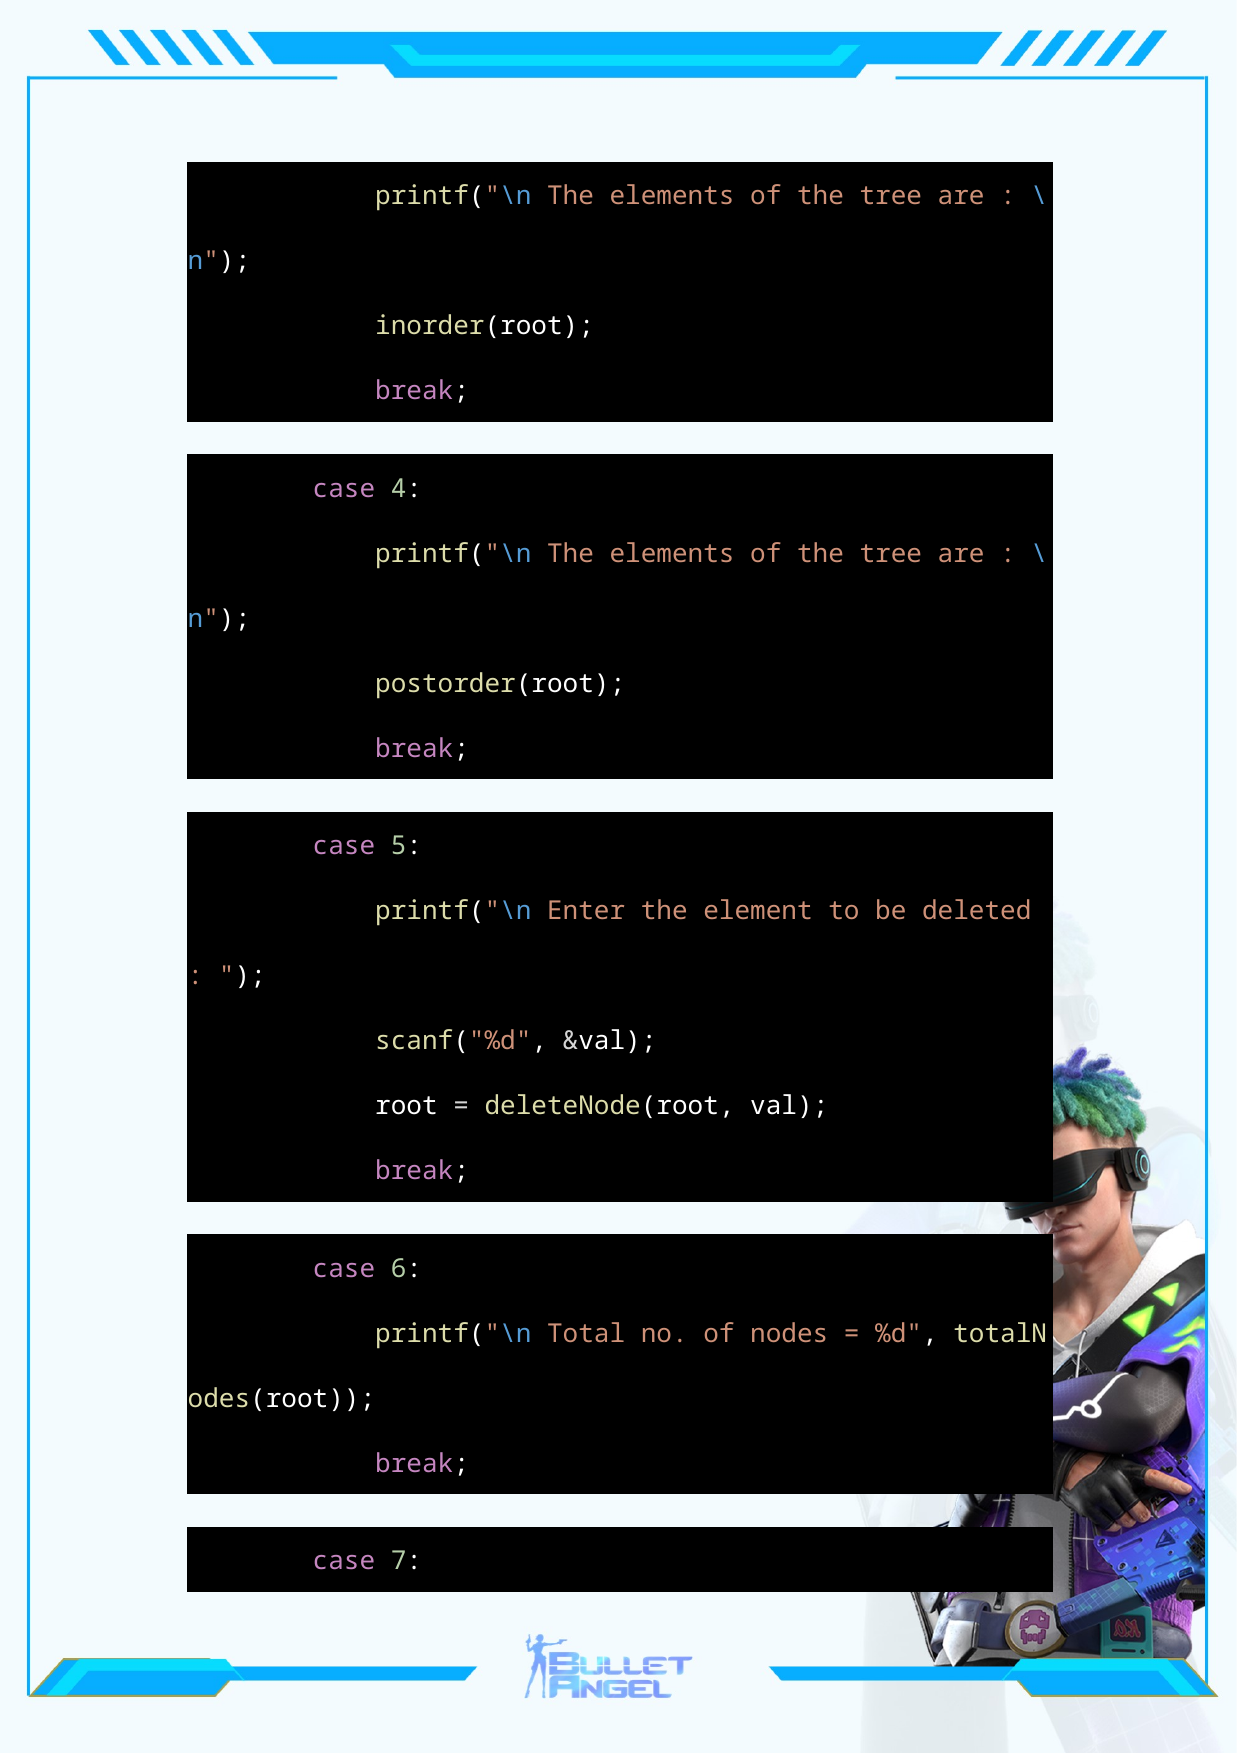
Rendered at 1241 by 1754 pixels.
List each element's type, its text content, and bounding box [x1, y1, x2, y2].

text postorder(root); [187, 649, 1053, 714]
text break; [187, 714, 1053, 779]
text inorder(root); [187, 292, 1053, 357]
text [187, 162, 1053, 292]
text break; [187, 357, 1053, 422]
text printf("\n Total no. of nodes = %d", totalNodes(root)); [187, 1299, 1053, 1429]
text break; [187, 1429, 1053, 1494]
text break; [187, 1137, 1053, 1202]
text case 5: [187, 812, 1053, 877]
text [187, 519, 1053, 649]
text root = deleteNode(root, val); [187, 1072, 1053, 1137]
text scanf("%d", &val); [187, 1007, 1053, 1072]
text case 7: [187, 1527, 1053, 1592]
text case 6: [187, 1234, 1053, 1299]
text printf("\n Enter the element to be deleted : "); [187, 877, 1053, 1007]
text case 4: [187, 454, 1053, 519]
picture [0, 0, 1237, 1753]
